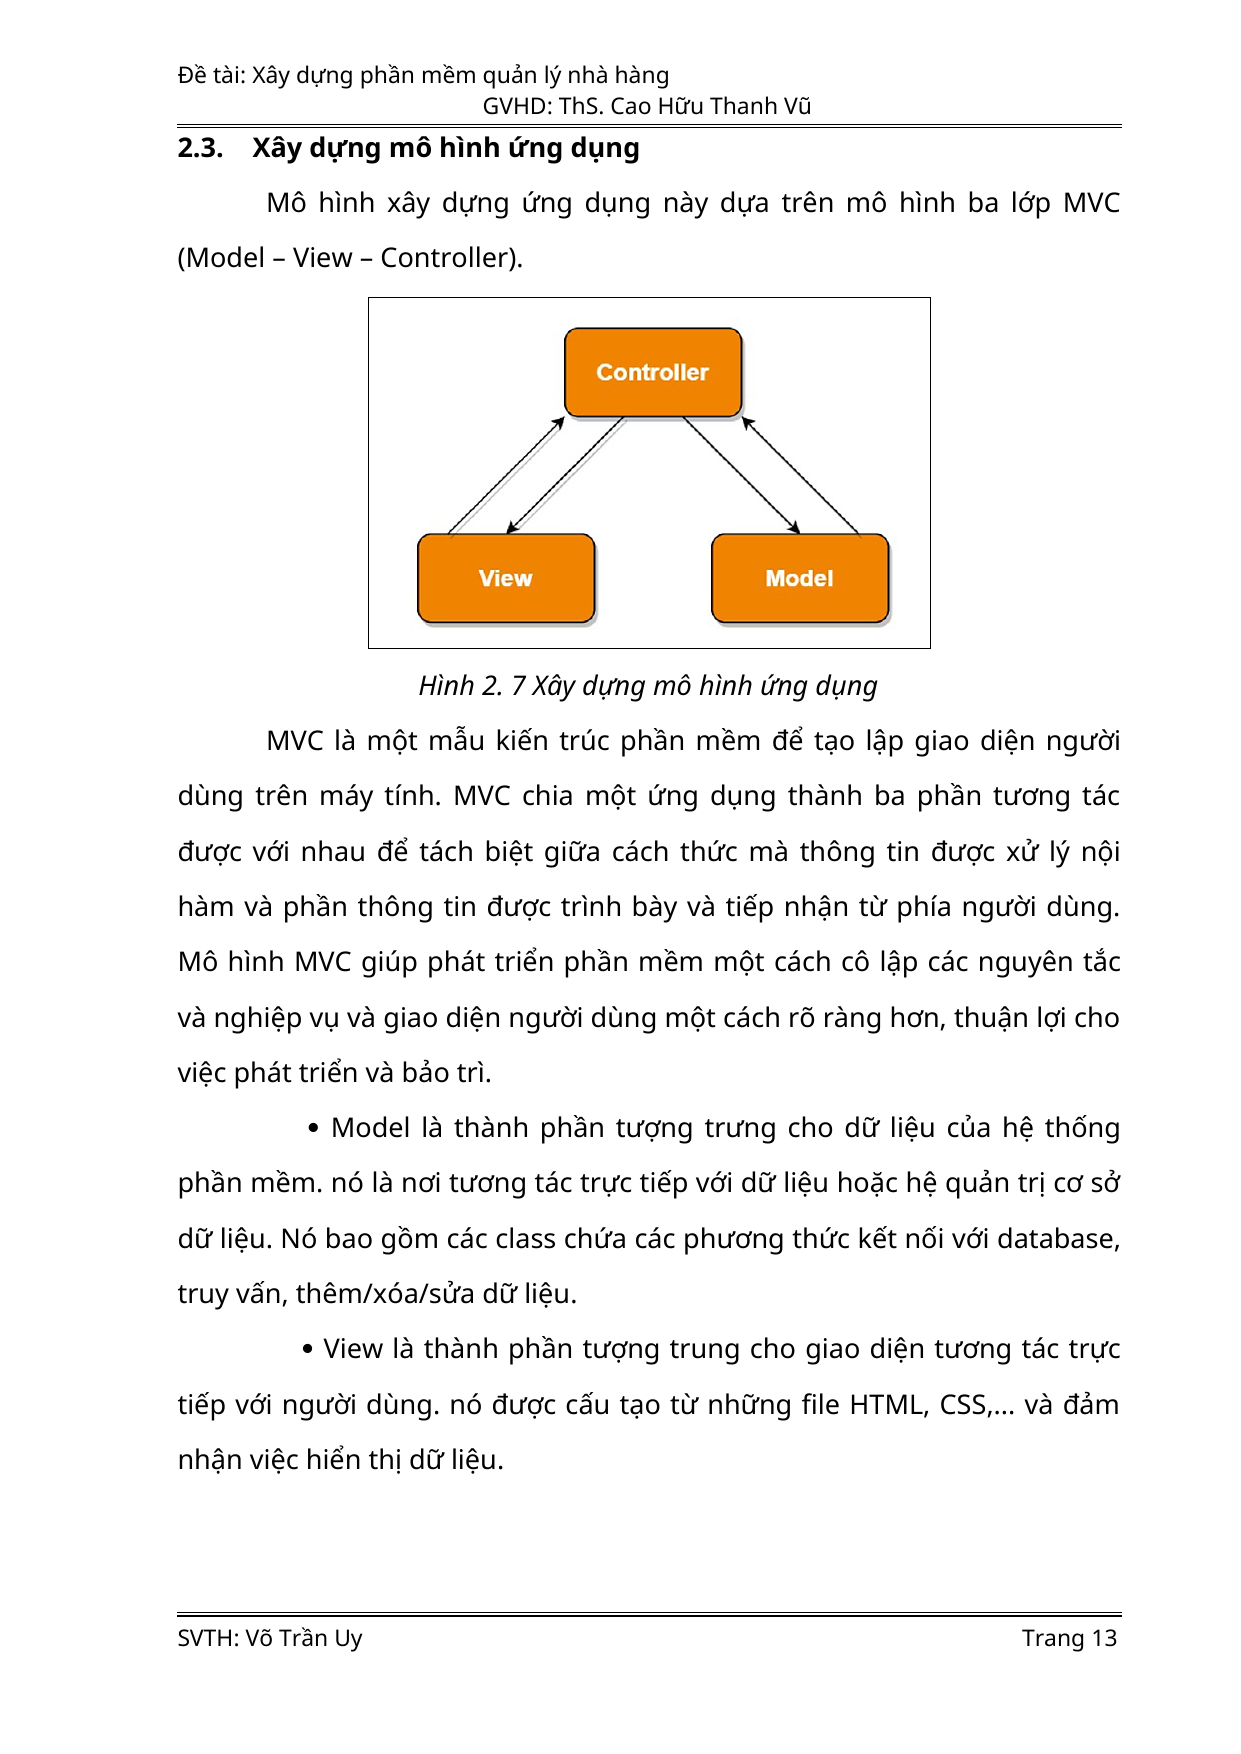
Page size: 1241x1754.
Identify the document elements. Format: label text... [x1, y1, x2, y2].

subtitle Xây dựng mô hình ứng dụng [177, 128, 1122, 165]
text View là thành phần tượng trung cho giao diện tương tác trực tiếp với người dùng. nó được cấu tạo từ những file HTML, CSS,... và đảm nhận việc hiển thị dữ liệu. [177, 1330, 1122, 1477]
text Mô hình xây dựng ứng dụng này dựa trên mô hình ba lớp MVC (Model – View – Controller). [177, 184, 1122, 276]
text Model là thành phần tượng trưng cho dữ liệu của hệ thống phần mềm. nó là nơi tương tác trực tiếp với dữ liệu hoặc hệ quản trị cơ sở dữ liệu. Nó bao gồm các class chứa các phương thức kết nối với database, truy vấn, thêm/xóa/sửa dữ liệu. [177, 1109, 1122, 1311]
text MVC là một mẫu kiến trúc phần mềm để tạo lập giao diện người dùng trên máy tính. MVC chia một ứng dụng thành ba phần tương tác được với nhau để tách biệt giữa cách thức mà thông tin được xử lý nội hàm và phần thông tin được trình bày và tiếp nhận từ phía người dùng. Mô hình MVC giúp phát triển phần mềm một cách cô lập các nguyên tắc và nghiệp vụ và giao diện người dùng một cách rõ ràng hơn, thuận lợi cho việc phát triển và bảo trì. [177, 721, 1122, 1090]
picture [369, 298, 930, 648]
text Hình 2. 7 Xây dựng mô hình ứng dụng [177, 666, 1122, 703]
